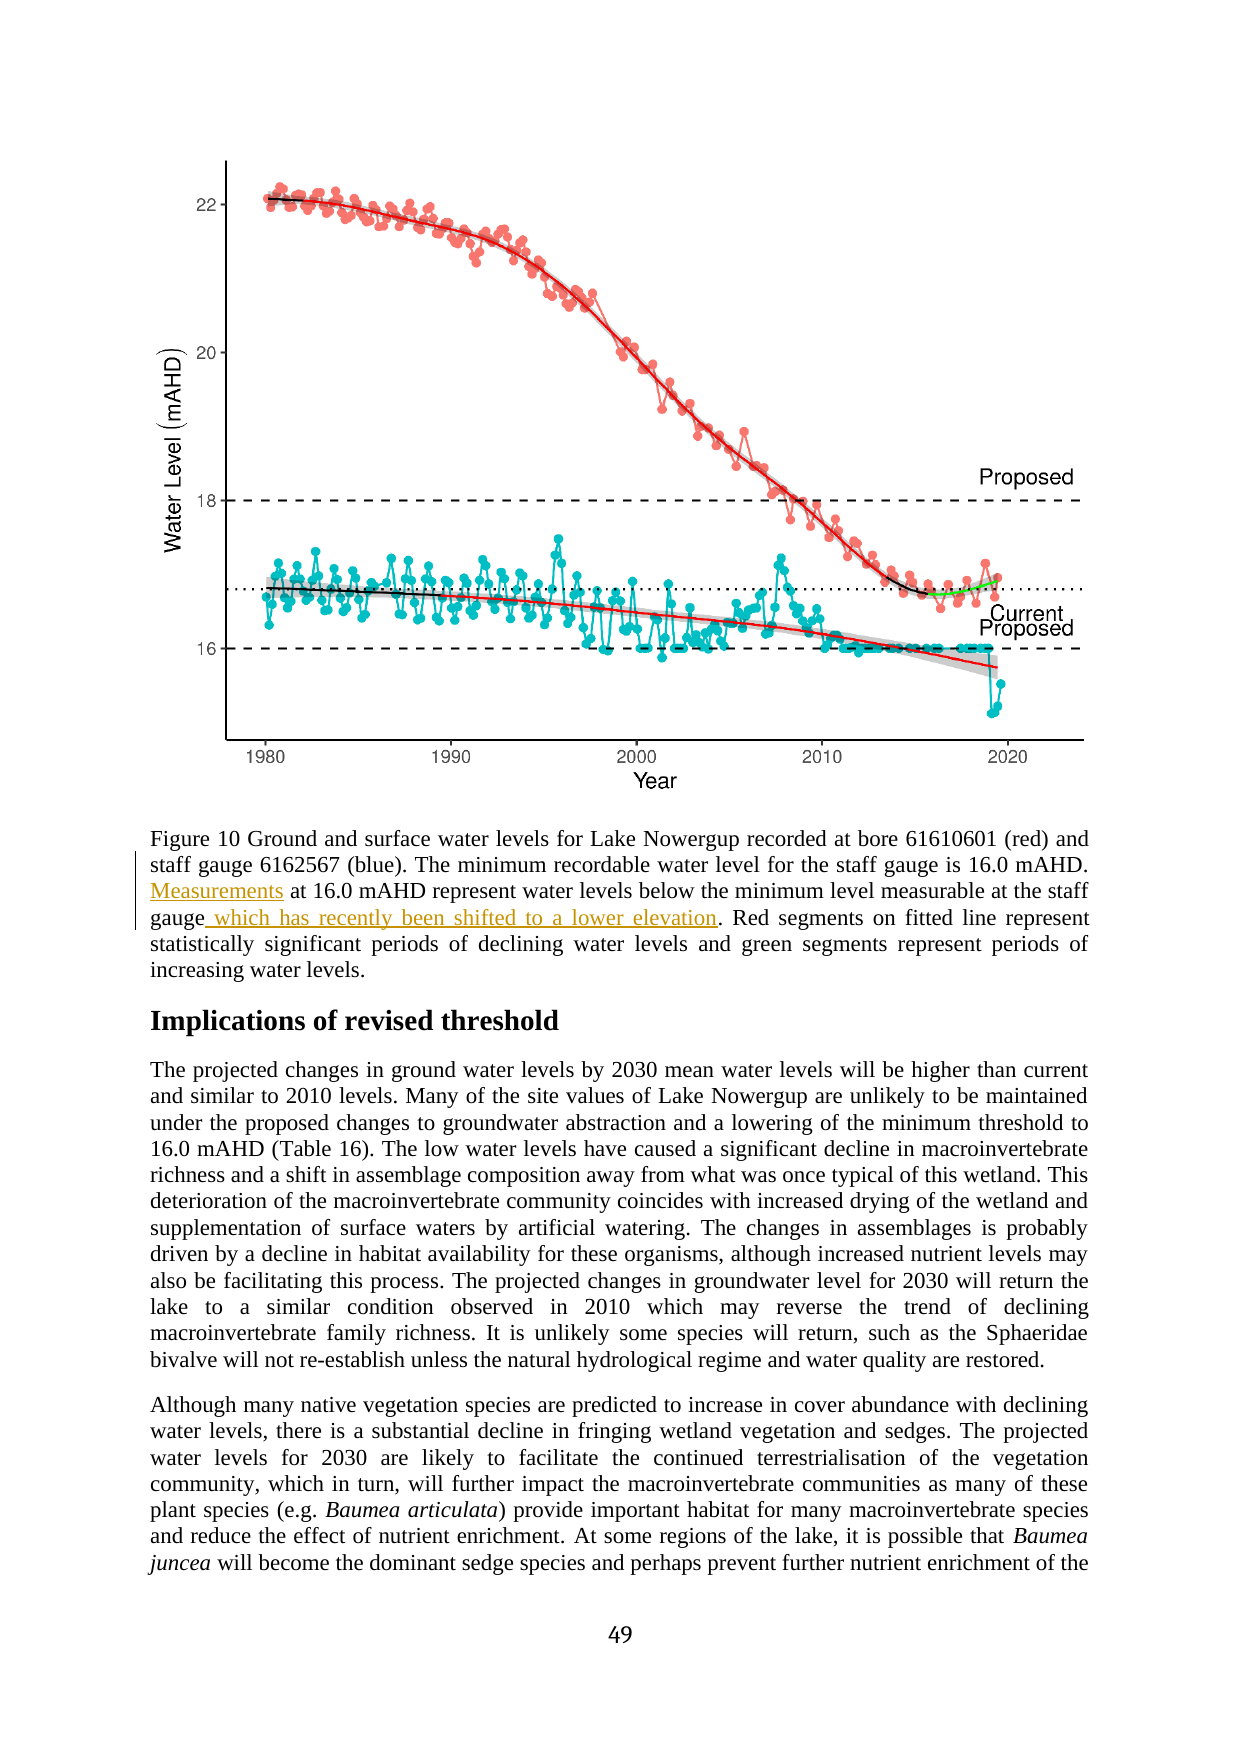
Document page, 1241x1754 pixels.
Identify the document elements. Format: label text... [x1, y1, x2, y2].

subtitle Implications of revised threshold [150, 1003, 1090, 1037]
text The projected changes in ground water levels by 2030 mean water levels will be higher than current and similar to 2010 levels. Many of the site values of Lake Nowergup are unlikely to be maintained under the proposed changes to groundwater abstraction and a lowering of the minimum threshold to 16.0 mAHD (Table 16). The low water levels have caused a significant decline in macroinvertebrate richness and a shift in assemblage composition away from what was once typical of this wetland. This deterioration of the macroinvertebrate community coincides with increased drying of the wetland and supplementation of surface waters by artificial watering. The changes in assemblages is probably driven by a decline in habitat availability for these organisms, although increased nutrient levels may also be facilitating this process. The projected changes in groundwater level for 2030 will return the lake to a similar condition observed in 2010 which may reverse the trend of declining macroinvertebrate family richness. It is unlikely some species will return, such as the Sphaeridae bivalve will not re-establish unless the natural hydrological regime and water quality are restored. [150, 1056, 1090, 1372]
picture [150, 150, 1095, 804]
text Figure 10 Ground and surface water levels for Lake Nowergup recorded at bore 61610601 (red) and staff gauge 6162567 (blue). The minimum recordable water level for the staff gauge is 16.0 mAHD. at 16.0 mAHD represent water levels below the minimum level measurable at the staff gauge. Red segments on fitted line represent statistically significant periods of declining water levels and green segments represent periods of increasing water levels. [150, 824, 1090, 983]
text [150, 1391, 1090, 1575]
